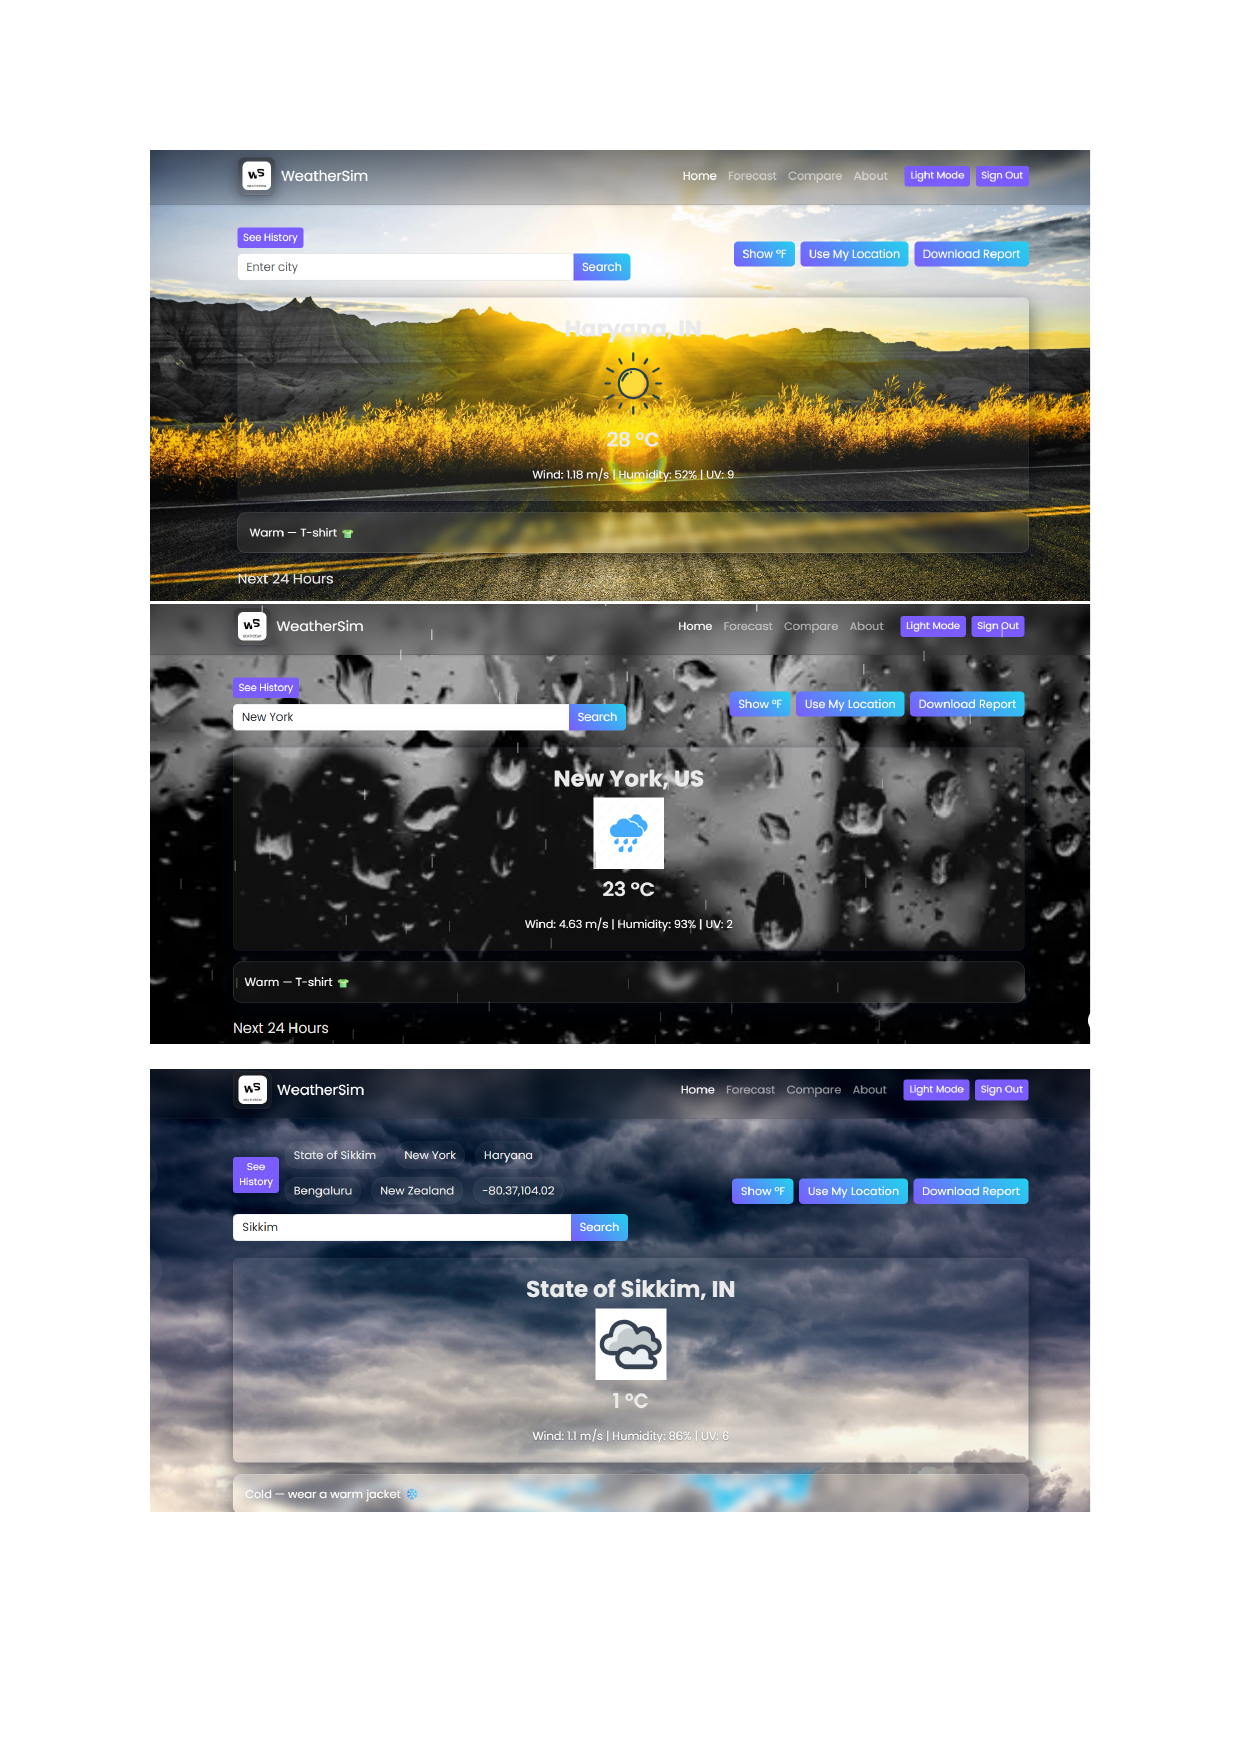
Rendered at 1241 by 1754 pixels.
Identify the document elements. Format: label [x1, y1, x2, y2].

picture [150, 1069, 1091, 1512]
picture [150, 150, 1091, 601]
picture [150, 604, 1091, 1044]
